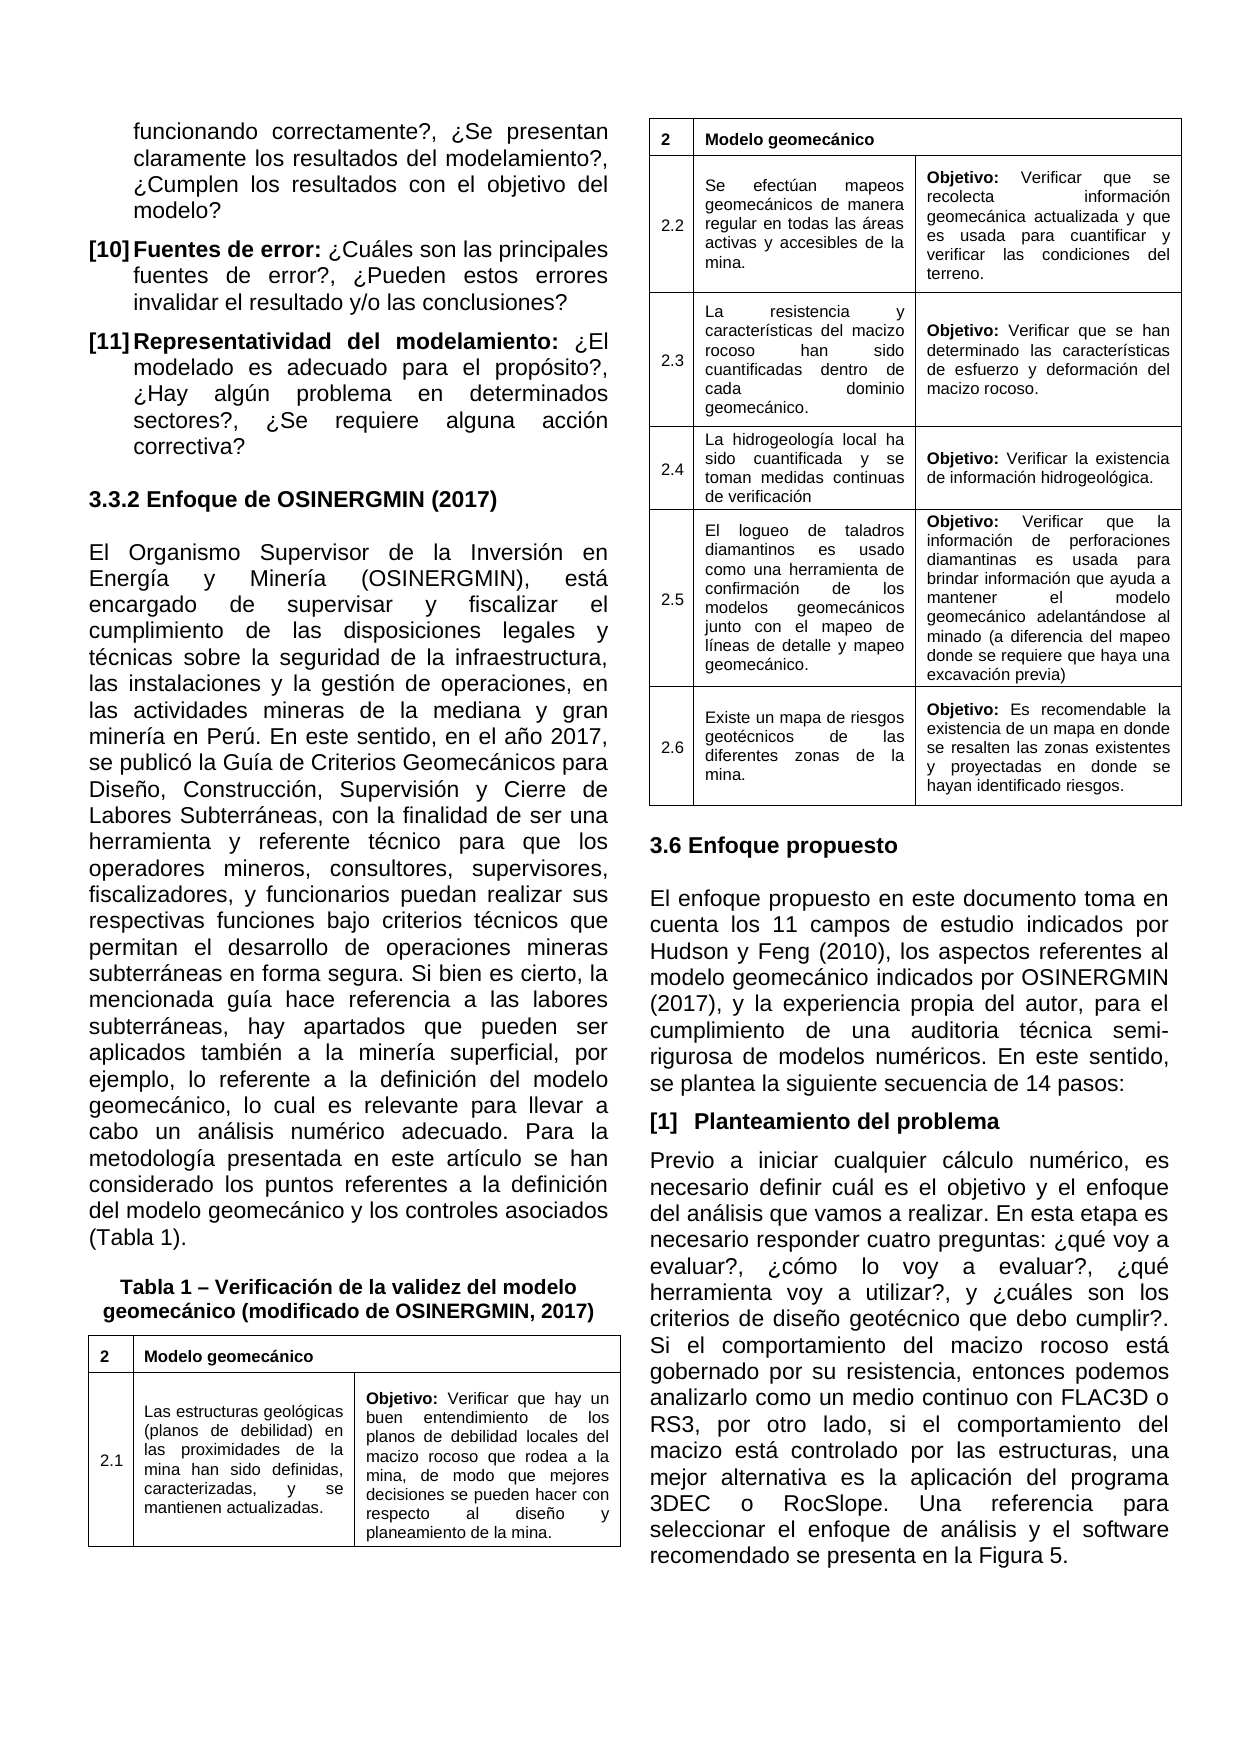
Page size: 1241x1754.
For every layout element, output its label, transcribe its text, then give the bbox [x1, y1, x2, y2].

table_cell 2.4 [650, 427, 693, 508]
table_header Modelo geomecánico [134, 1336, 620, 1372]
list Representatividad del modelamiento: ¿El modelado es adecuado para el propósito?, ¿Hay algún problema en determinados sectores?, ¿Se requiere alguna acción correctiva? [89, 328, 608, 459]
table_cell Objetivo: Verificar que la información de perforaciones diamantinas es usada para brindar información que ayuda a mantener el modelo geomecánico adelantándose al minado (a diferencia del mapeo donde se requiere que haya una excavación previa) [916, 510, 1181, 686]
table_cell Las estructuras geológicas (planos de debilidad) en las proximidades de la mina han sido definidas, caracterizadas, y se mantienen actualizadas. [134, 1373, 354, 1546]
text El Organismo Supervisor de la Inversión en Energía y Minería (OSINERGMIN), está encargado de supervisar y fiscalizar el cumplimiento de las disposiciones legales y técnicas sobre la seguridad de la infraestructura, las instalaciones y la gestión de operaciones, en las actividades mineras de la mediana y gran minería en Perú. En este sentido, en el año 2017, se publicó la Guía de Criterios Geomecánicos para Diseño, Construcción, Supervisión y Cierre de Labores Subterráneas, con la finalidad de ser una herramienta y referente técnico para que los operadores mineros, consultores, supervisores, fiscalizadores, y funcionarios puedan realizar sus respectivas funciones bajo criterios técnicos que permitan el desarrollo de operaciones mineras subterráneas en forma segura. Si bien es cierto, la mencionada guía hace referencia a las labores subterráneas, hay apartados que pueden ser aplicados también a la minería superficial, por ejemplo, lo referente a la definición del modelo geomecánico, lo cual es relevante para llevar a cabo un análisis numérico adecuado. Para la metodología presentada en este artículo se han considerado los puntos referentes a la definición del modelo geomecánico y los controles asociados (Tabla 1). [89, 538, 608, 1250]
list Planteamiento del problema [649, 1108, 1169, 1135]
table_cell Objetivo: Verificar que hay un buen entendimiento de los planos de debilidad locales del macizo rocoso que rodea a la mina, de modo que mejores decisiones se pueden hacer con respecto al diseño y planeamiento de la mina. [355, 1373, 620, 1546]
table_cell 2.6 [650, 687, 693, 805]
table_cell Objetivo: Verificar que se recolecta información geomecánica actualizada y que es usada para cuantificar y verificar las condiciones del terreno. [916, 156, 1181, 292]
table_cell Objetivo: Verificar la existencia de información hidrogeológica. [916, 427, 1181, 508]
text 3.3.2 Enfoque de OSINERGMIN (2017) [89, 486, 608, 512]
table_header 2 [650, 119, 693, 154]
text 3.6 Enfoque propuesto [649, 832, 1169, 859]
table_cell El logueo de taladros diamantinos es usado como una herramienta de confirmación de los modelos geomecánicos junto con el mapeo de líneas de detalle y mapeo geomecánico. [694, 510, 915, 686]
list Fuentes de error: ¿Cuáles son las principales fuentes de error?, ¿Pueden estos errores invalidar el resultado y/o las conclusiones? [89, 236, 608, 315]
table_cell 2.1 [89, 1373, 133, 1546]
text El enfoque propuesto en este documento toma en cuenta los 11 campos de estudio indicados por Hudson y Feng (2010), los aspectos referentes al modelo geomecánico indicados por OSINERGMIN (2017), y la experiencia propia del autor, para el cumplimiento de una auditoria técnica semi-rigurosa de modelos numéricos. En este sentido, se plantea la siguiente secuencia de 14 pasos: [649, 885, 1169, 1096]
table_cell La resistencia y características del macizo rocoso han sido cuantificadas dentro de cada dominio geomecánico. [694, 293, 915, 426]
table_cell 2.3 [650, 293, 693, 426]
table_cell Objetivo: Verificar que se han determinado las características de esfuerzo y deformación del macizo rocoso. [916, 293, 1181, 426]
text Tabla 1 – Verificación de la validez del modelo geomecánico (modificado de OSINERGMIN, 2017) [89, 1275, 608, 1323]
table_cell Objetivo: Es recomendable la existencia de un mapa en donde se resalten las zonas existentes y proyectadas en donde se hayan identificado riesgos. [916, 687, 1181, 805]
table_cell 2.2 [650, 156, 693, 292]
table_cell Existe un mapa de riesgos geotécnicos de las diferentes zonas de la mina. [694, 687, 915, 805]
table_cell 2.5 [650, 510, 693, 686]
table_cell La hidrogeología local ha sido cuantificada y se toman medidas continuas de verificación [694, 427, 915, 508]
table_header Modelo geomecánico [694, 119, 1181, 154]
text Previo a iniciar cualquier cálculo numérico, es necesario definir cuál es el objetivo y el enfoque del análisis que vamos a realizar. En esta etapa es necesario responder cuatro preguntas: ¿qué voy a evaluar?, ¿cómo lo voy a evaluar?, ¿qué herramienta voy a utilizar?, y ¿cuáles son los criterios de diseño geotécnico que debo cumplir?. Si el comportamiento del macizo rocoso está gobernado por su resistencia, entonces podemos analizarlo como un medio continuo con FLAC3D o RS3, por otro lado, si el comportamiento del macizo está controlado por las estructuras, una mejor alternativa es la aplicación del programa 3DEC o RocSlope. Una referencia para seleccionar el enfoque de análisis y el software recomendado se presenta en la Figura 5. [649, 1147, 1169, 1569]
table_cell Se efectúan mapeos geomecánicos de manera regular en todas las áreas activas y accesibles de la mina. [694, 156, 915, 292]
table_header 2 [89, 1336, 133, 1372]
